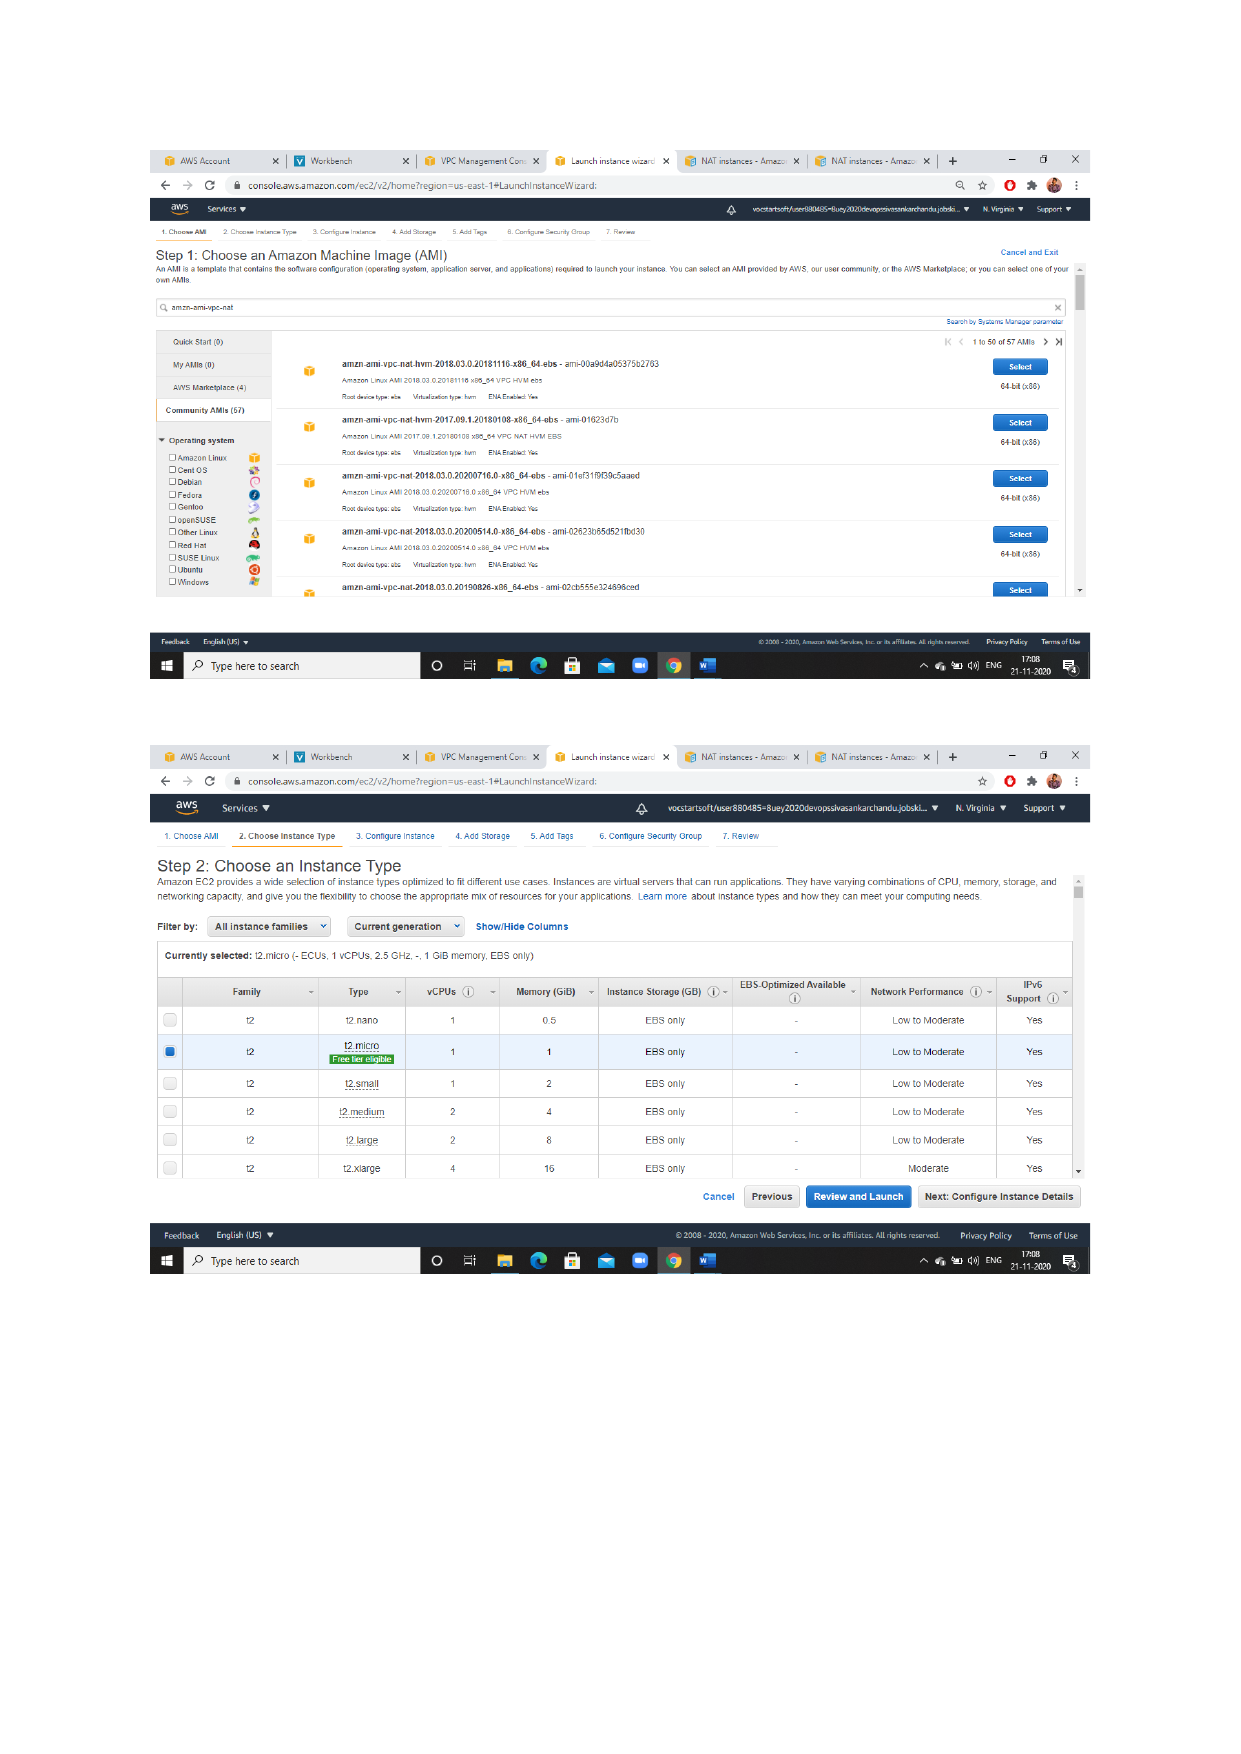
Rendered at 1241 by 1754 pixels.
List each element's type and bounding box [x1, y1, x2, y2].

picture [150, 745, 1091, 1274]
picture [150, 150, 1091, 679]
